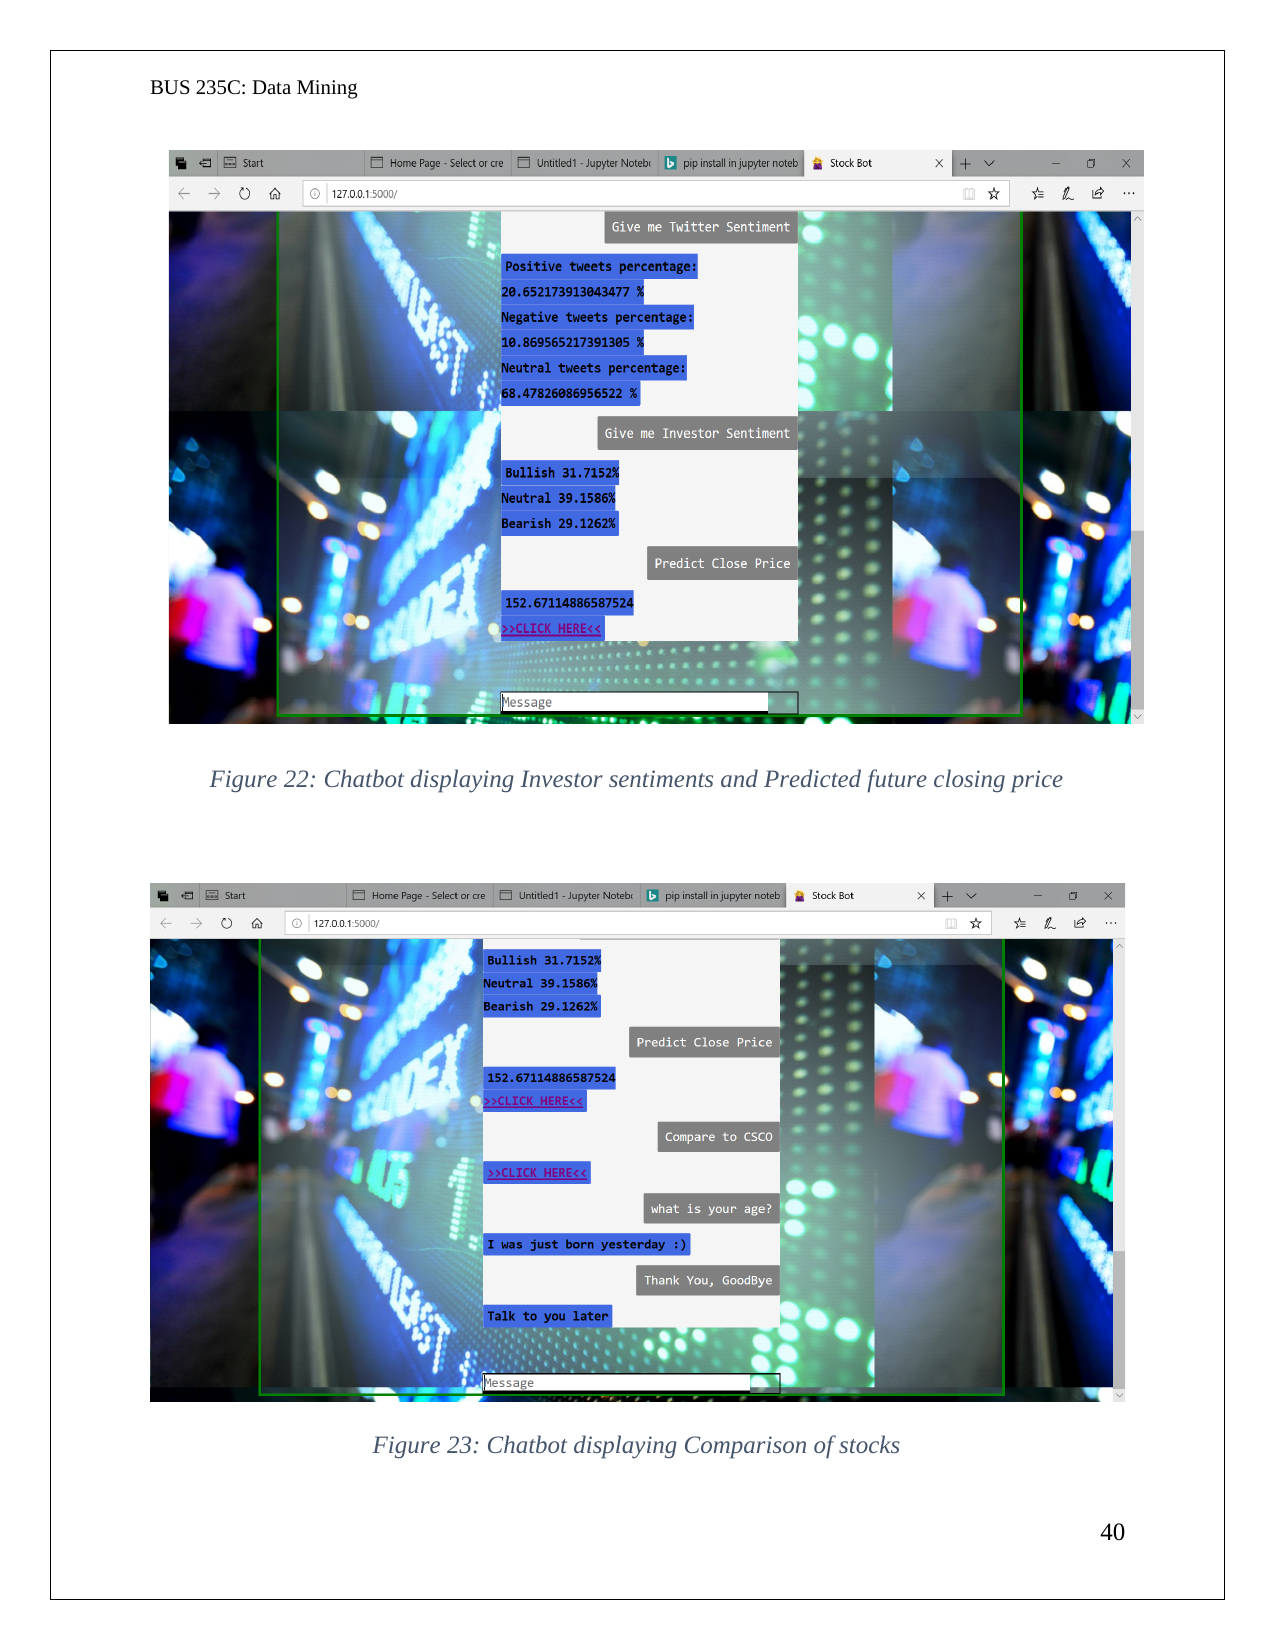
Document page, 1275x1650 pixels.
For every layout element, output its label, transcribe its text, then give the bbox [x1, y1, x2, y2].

text Figure 23: Chatbot displaying Comparison of stocks [150, 1431, 1125, 1459]
text Figure 22: Chatbot displaying Investor sentiments and Predicted future closing price [150, 764, 1125, 793]
picture [168, 150, 1144, 724]
picture [150, 883, 1125, 1402]
